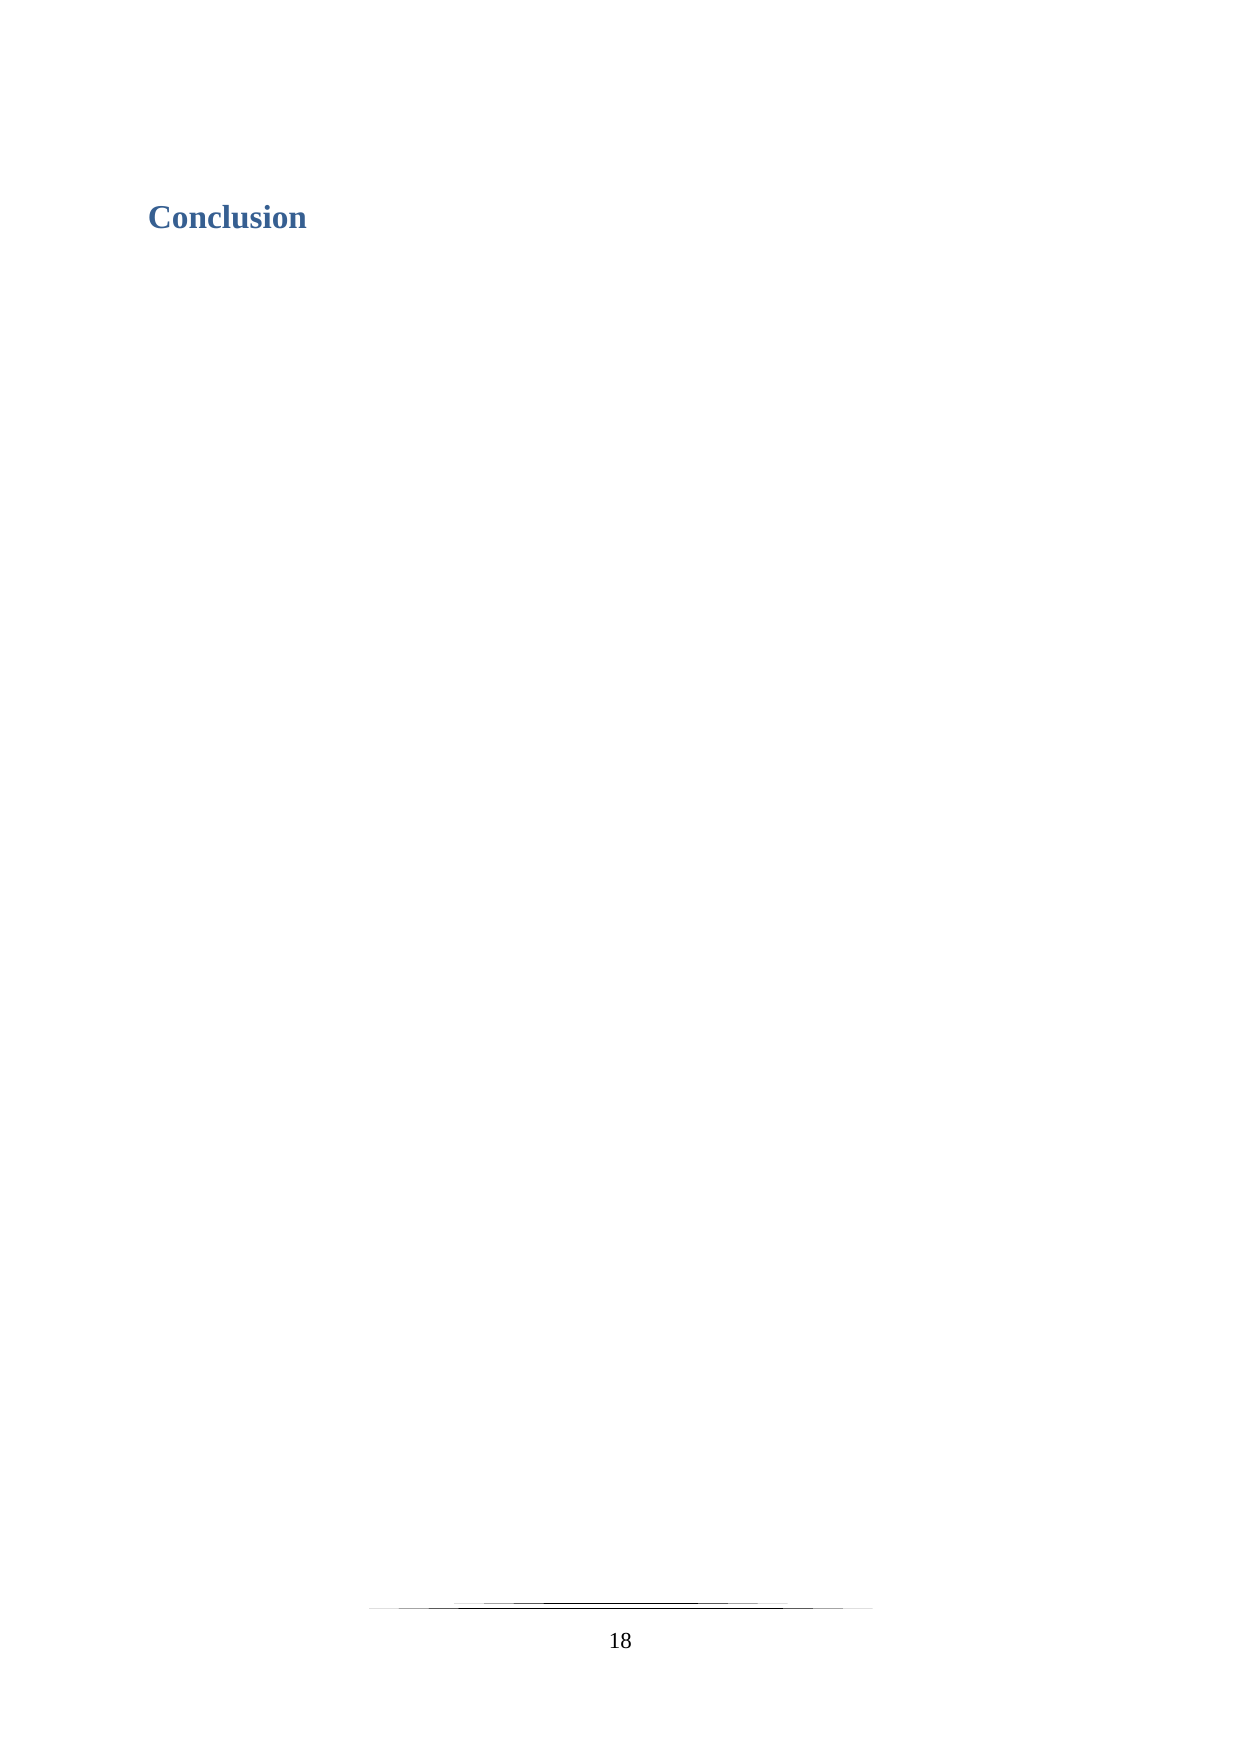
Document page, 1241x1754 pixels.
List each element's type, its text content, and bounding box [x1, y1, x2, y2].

subtitle Conclusion [148, 198, 1093, 236]
